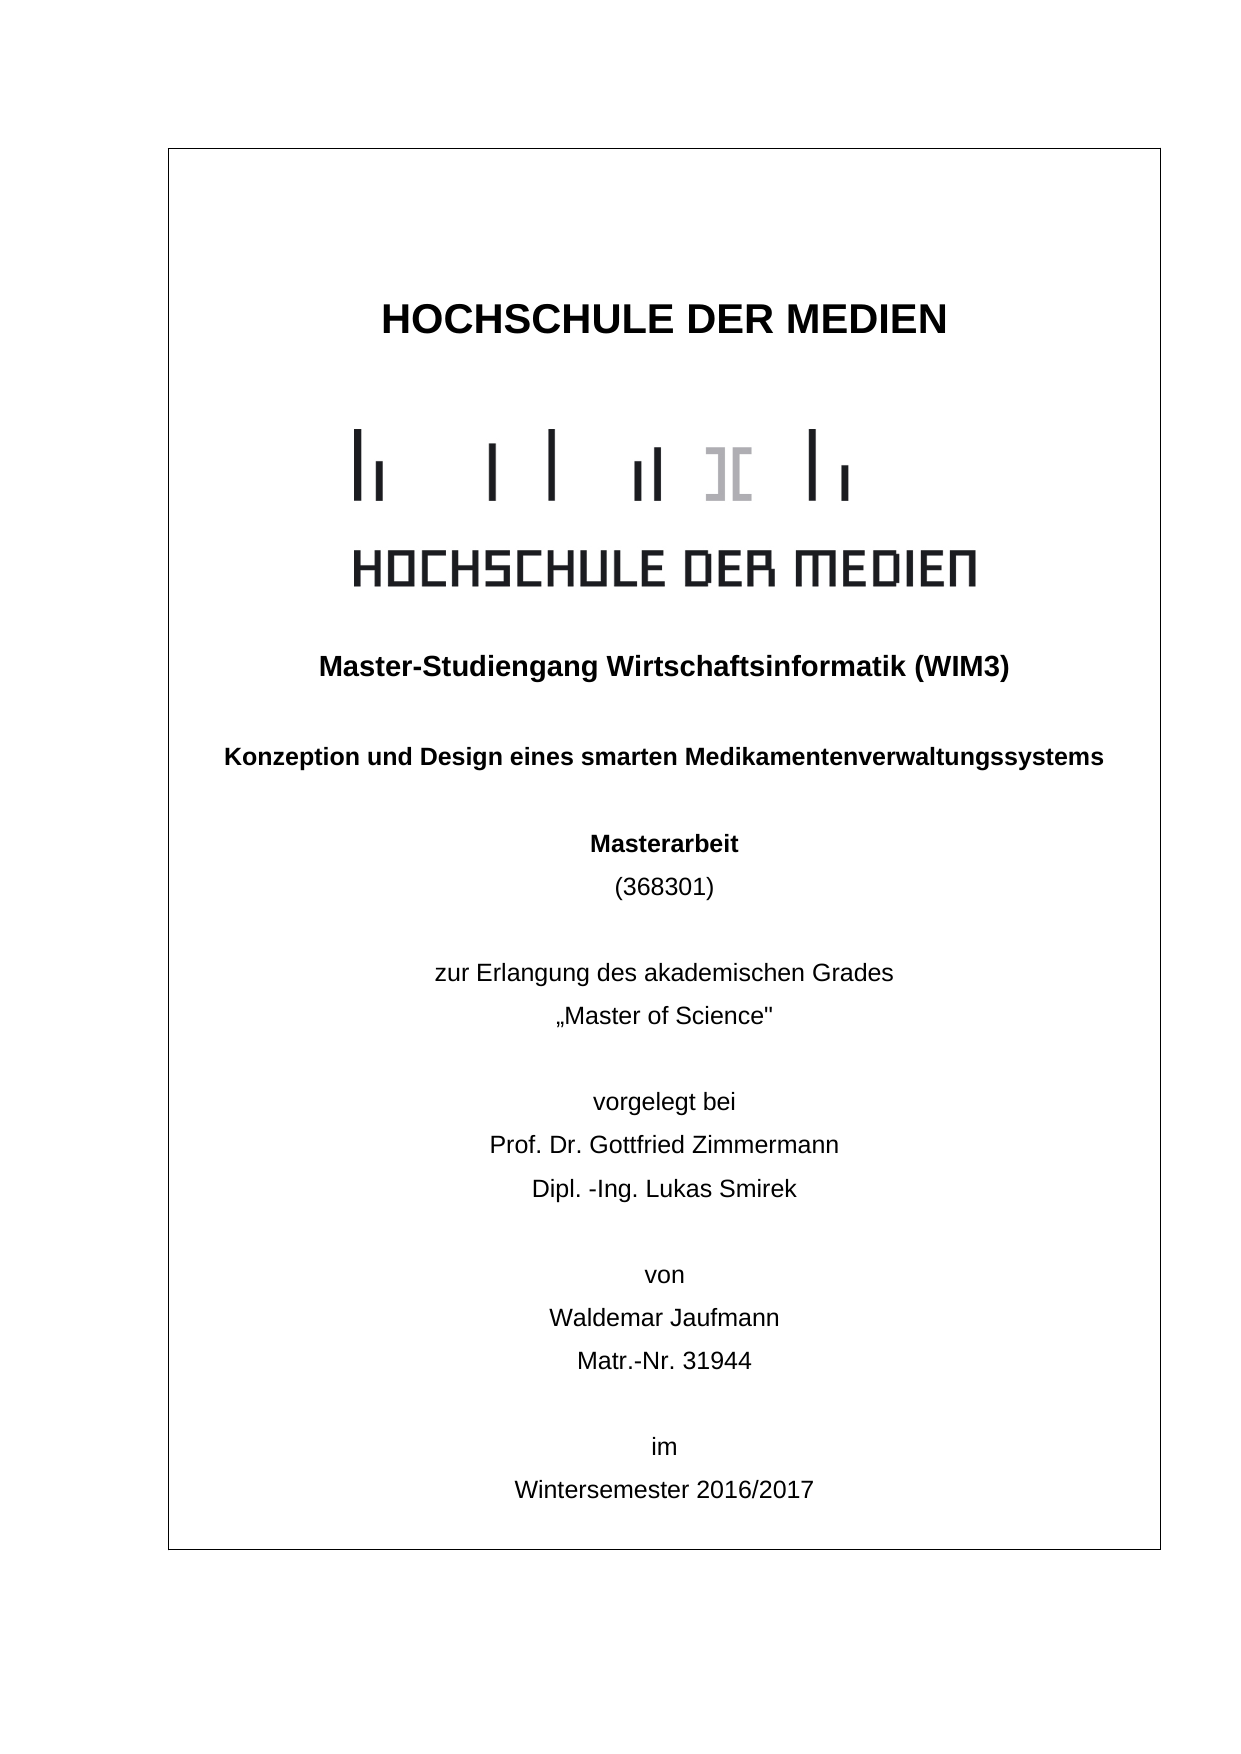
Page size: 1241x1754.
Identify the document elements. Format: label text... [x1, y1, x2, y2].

text HOCHSCHULE DER MEDIEN [169, 291, 1160, 342]
text vorgelegt bei [169, 1084, 1160, 1116]
text Dipl. -Ing. Lukas Smirek [169, 1170, 1160, 1202]
text im [169, 1429, 1160, 1461]
text Waldemar Jaufmann [169, 1300, 1160, 1332]
text Wintersemester 2016/2017 [169, 1472, 1160, 1504]
text (368301) [169, 868, 1160, 900]
text zur Erlangung des akademischen Grades [169, 955, 1160, 987]
text Master-Studiengang Wirtschaftsinformatik (WIM3) [169, 646, 1160, 682]
picture [348, 424, 980, 592]
text Matr.-Nr. 31944 [169, 1343, 1160, 1375]
text Prof. Dr. Gottfried Zimmermann [169, 1127, 1160, 1159]
text „Master of Science" [169, 998, 1160, 1030]
text von [169, 1257, 1160, 1288]
text Masterarbeit [169, 825, 1160, 857]
text Konzeption und Design eines smarten Medikamentenverwaltungssystems [169, 739, 1160, 771]
